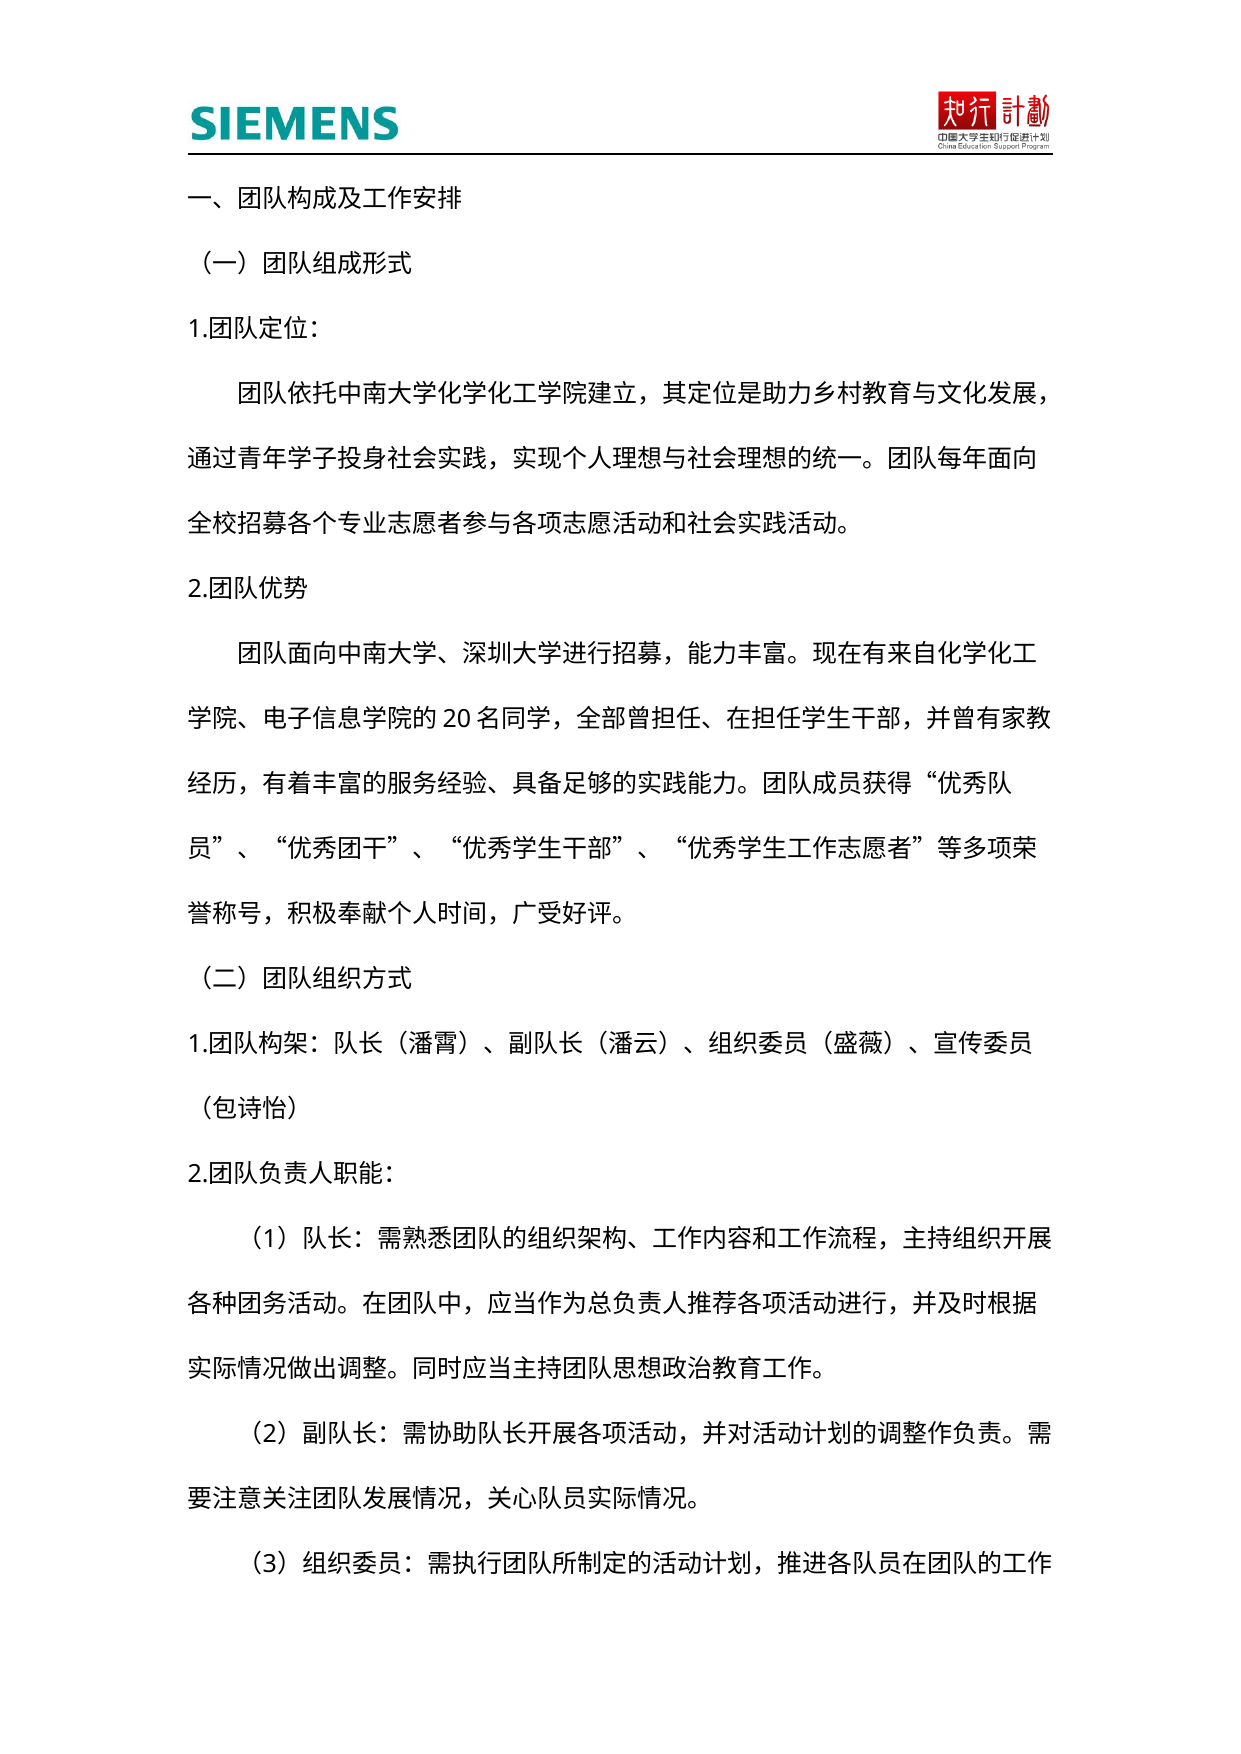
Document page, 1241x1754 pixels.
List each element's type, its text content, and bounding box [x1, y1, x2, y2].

text 2.团队优势 [187, 554, 1053, 619]
text （二）团队组织方式 [187, 944, 1053, 1009]
text 团队面向中南大学、深圳大学进行招募，能力丰富。现在有来自化学化工学院、电子信息学院的20名同学，全部曾担任、在担任学生干部，并曾有家教经历，有着丰富的服务经验、具备足够的实践能力。团队成员获得“优秀队员”、“优秀团干”、“优秀学生干部”、“优秀学生工作志愿者”等多项荣誉称号，积极奉献个人时间，广受好评。 [187, 619, 1053, 944]
text 团队依托中南大学化学化工学院建立，其定位是助力乡村教育与文化发展，通过青年学子投身社会实践，实现个人理想与社会理想的统一。团队每年面向全校招募各个专业志愿者参与各项志愿活动和社会实践活动。 [187, 359, 1053, 554]
picture [933, 88, 1053, 152]
text 1.团队定位： [187, 294, 1053, 359]
text （1）队长：需熟悉团队的组织架构、工作内容和工作流程，主持组织开展各种团务活动。在团队中，应当作为总负责人推荐各项活动进行，并及时根据实际情况做出调整。同时应当主持团队思想政治教育工作。 [187, 1204, 1053, 1399]
text 一、团队构成及工作安排 [187, 164, 1053, 229]
text 1.团队构架：队长（潘霄）、副队长（潘云）、组织委员（盛薇）、宣传委员（包诗怡） [187, 1009, 1053, 1139]
text 2.团队负责人职能： [187, 1139, 1053, 1204]
text （2）副队长：需协助队长开展各项活动，并对活动计划的调整作负责。需要注意关注团队发展情况，关心队员实际情况。 [187, 1399, 1053, 1529]
text （3）组织委员：需执行团队所制定的活动计划，推进各队员在团队的工作开展。同时组织委员作为支教活动的主要协调者，及时向支部提出建议。 [187, 1529, 1053, 1594]
picture [187, 102, 402, 144]
text （一）团队组成形式 [187, 229, 1053, 294]
